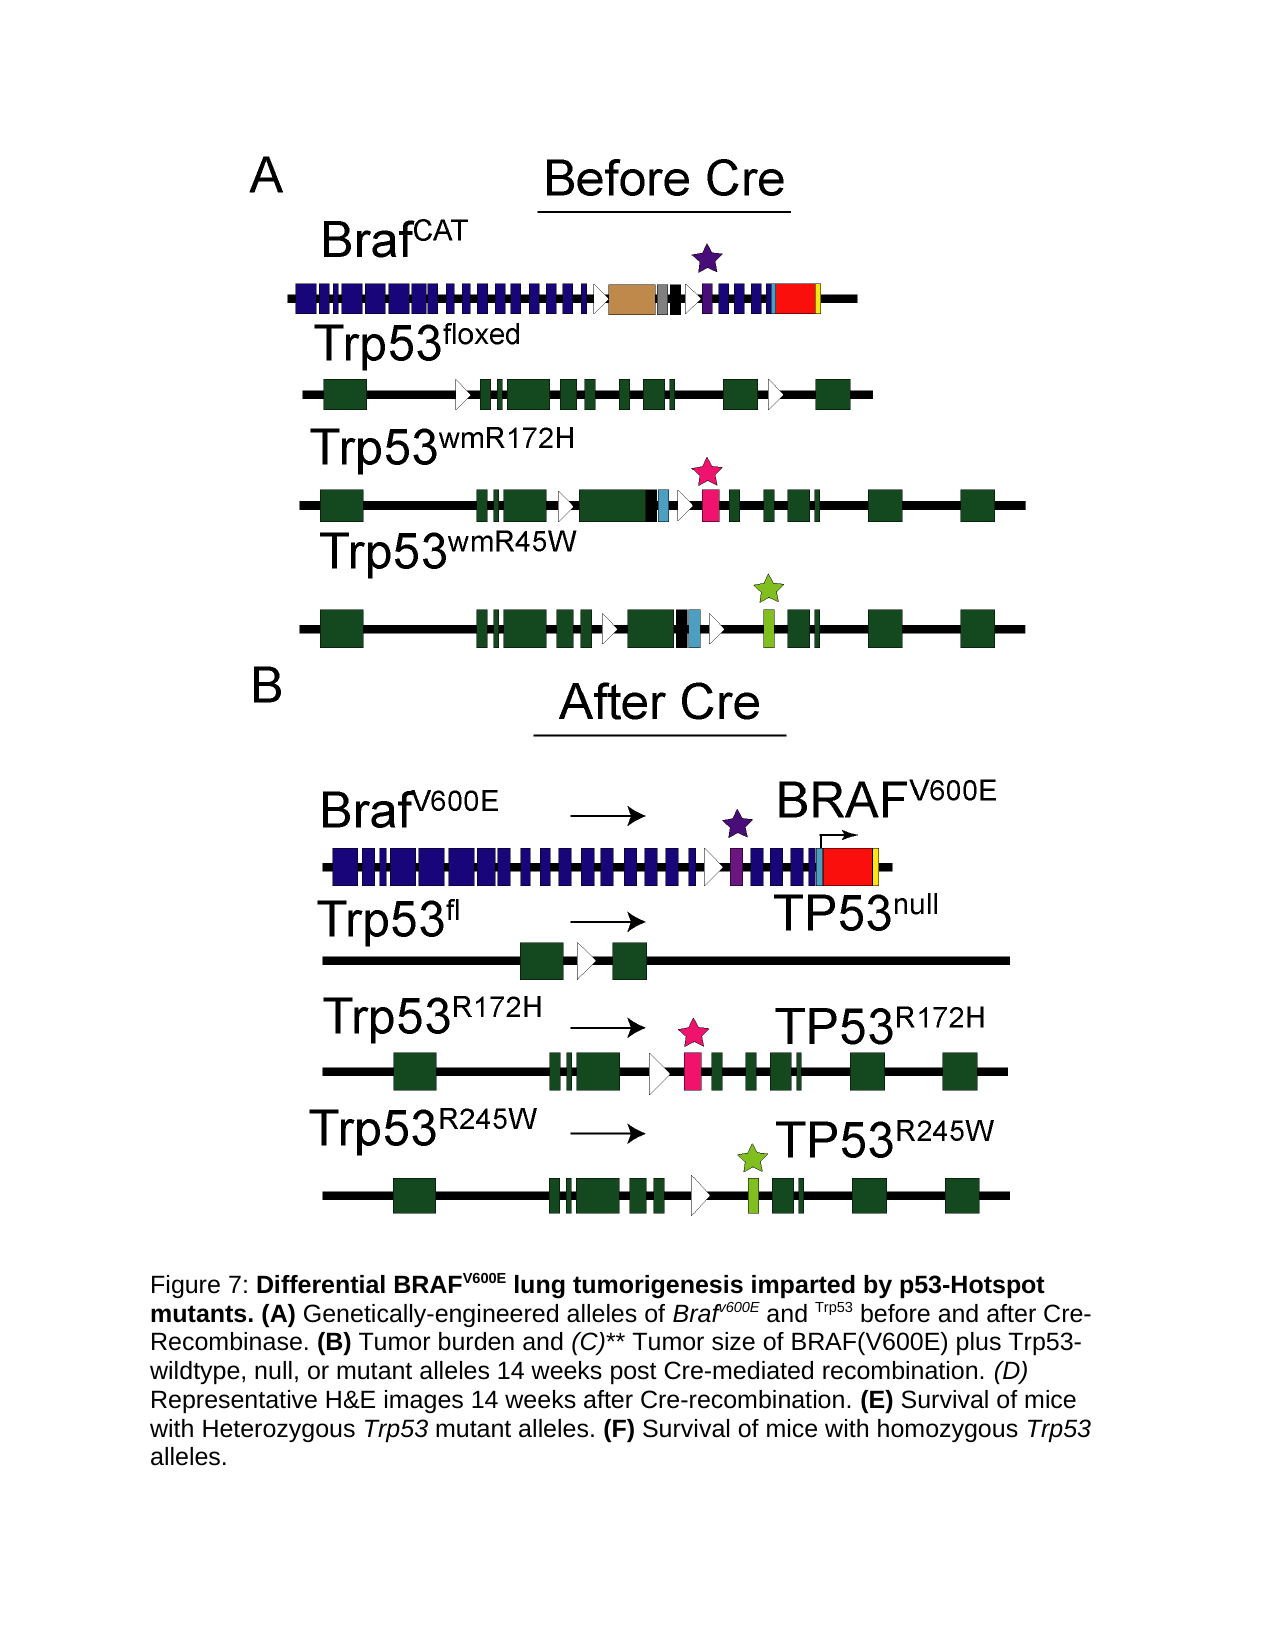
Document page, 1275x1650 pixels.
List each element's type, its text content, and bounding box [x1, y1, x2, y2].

text Figure 7: Differential BRAFV600E lung tumorigenesis imparted by p53-Hotspot mutants. (A) Genetically-engineered alleles of Brafv600E and Trp53 before and after Cre-Recombinase. (B) Tumor burden and (C)** Tumor size of BRAF(V600E) plus Trp53-wildtype, null, or mutant alleles 14 weeks post Cre-mediated recombination. (D) Representative H&E images 14 weeks after Cre-recombination. (E) Survival of mice with Heterozygous Trp53 mutant alleles. (F) Survival of mice with homozygous Trp53 alleles. [150, 1270, 1125, 1471]
picture [249, 150, 1026, 1216]
